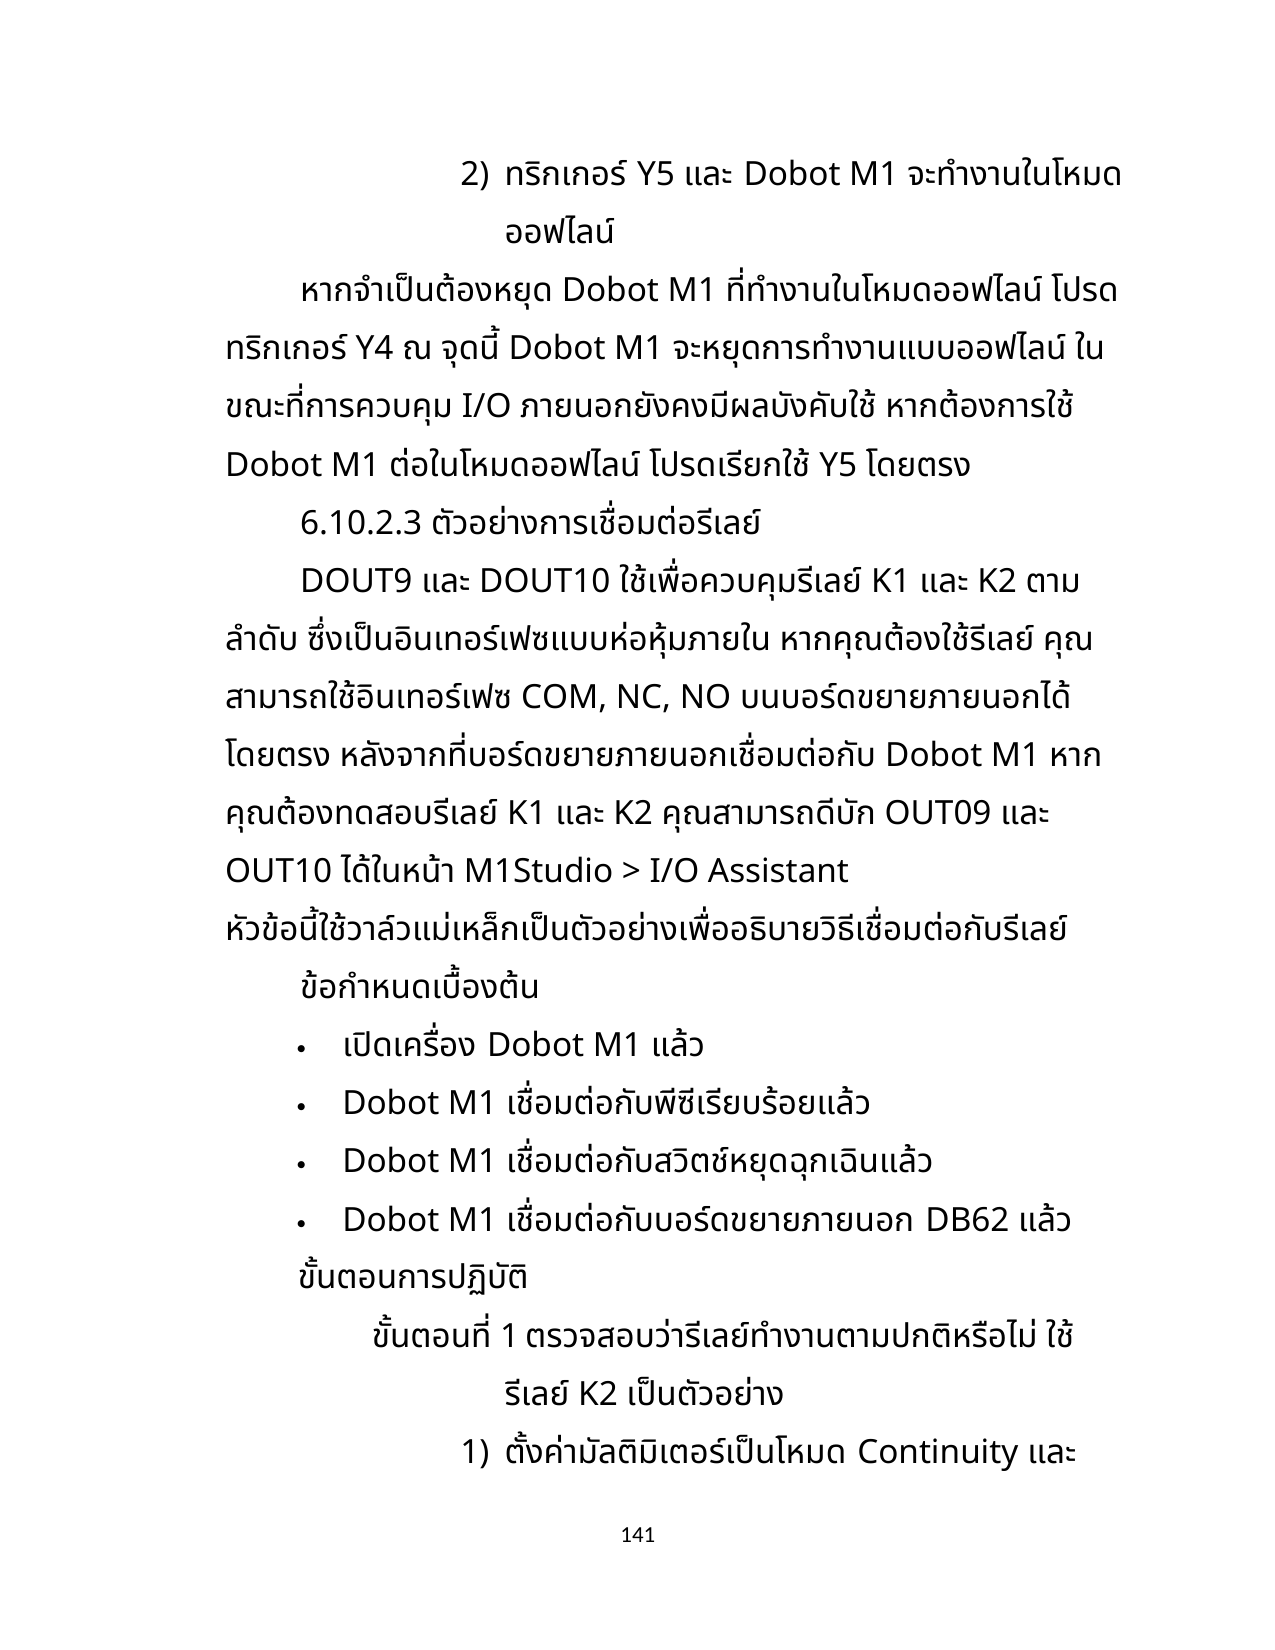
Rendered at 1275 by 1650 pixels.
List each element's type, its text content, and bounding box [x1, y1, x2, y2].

text ขั้นตอนที่ 1 ตรวจสอบว่ารีเลย์ทำงานตามปกติหรือไม่ ใช้รีเลย์ K2 เป็นตัวอย่าง [372, 1311, 1125, 1420]
list ทริกเกอร์ Y5 และ Dobot M1 จะทำงานในโหมดออฟไลน์ [460, 150, 1125, 258]
text DOUT9 และ DOUT10 ใช้เพื่อควบคุมรีเลย์ K1 และ K2 ตามลำดับ ซึ่งเป็นอินเทอร์เฟซแบบห่อหุ้มภายใน หากคุณต้องใช้รีเลย์ คุณสามารถใช้อินเทอร์เฟซ COM, NC, NO บนบอร์ดขยายภายนอกได้โดยตรง หลังจากที่บอร์ดขยายภายนอกเชื่อมต่อกับ Dobot M1 หากคุณต้องทดสอบรีเลย์ K1 และ K2 คุณสามารถดีบัก OUT09 และ OUT10 ได้ในหน้า M1Studio > I/O Assistant [225, 557, 1125, 898]
list Dobot M1 เชื่อมต่อกับบอร์ดขยายภายนอก DB62 แล้ว [298, 1195, 1125, 1246]
list เปิดเครื่อง Dobot M1 แล้ว [298, 1021, 1125, 1072]
subtitle ข้อกำหนดเบื้องต้น [225, 963, 1125, 1013]
text 6.10.2.3 ตัวอย่างการเชื่อมต่อรีเลย์ [225, 498, 1125, 549]
list Dobot M1 เชื่อมต่อกับสวิตช์หยุดฉุกเฉินแล้ว [298, 1137, 1125, 1188]
list Dobot M1 เชื่อมต่อกับพีซีเรียบร้อยแล้ว [298, 1079, 1125, 1130]
text หากจำเป็นต้องหยุด Dobot M1 ที่ทำงานในโหมดออฟไลน์ โปรดทริกเกอร์ Y4 ณ จุดนี้ Dobot M1 จะหยุดการทำงานแบบออฟไลน์ ในขณะที่การควบคุม I/O ภายนอกยังคงมีผลบังคับใช้ หากต้องการใช้ Dobot M1 ต่อในโหมดออฟไลน์ โปรดเรียกใช้ Y5 โดยตรง [225, 266, 1125, 491]
text หัวข้อนี้ใช้วาล์วแม่เหล็กเป็นตัวอย่างเพื่ออธิบายวิธีเชื่อมต่อกับรีเลย์ [150, 905, 1125, 956]
subtitle ขั้นตอนการปฏิบัติ [223, 1253, 1125, 1304]
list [460, 1428, 1125, 1478]
